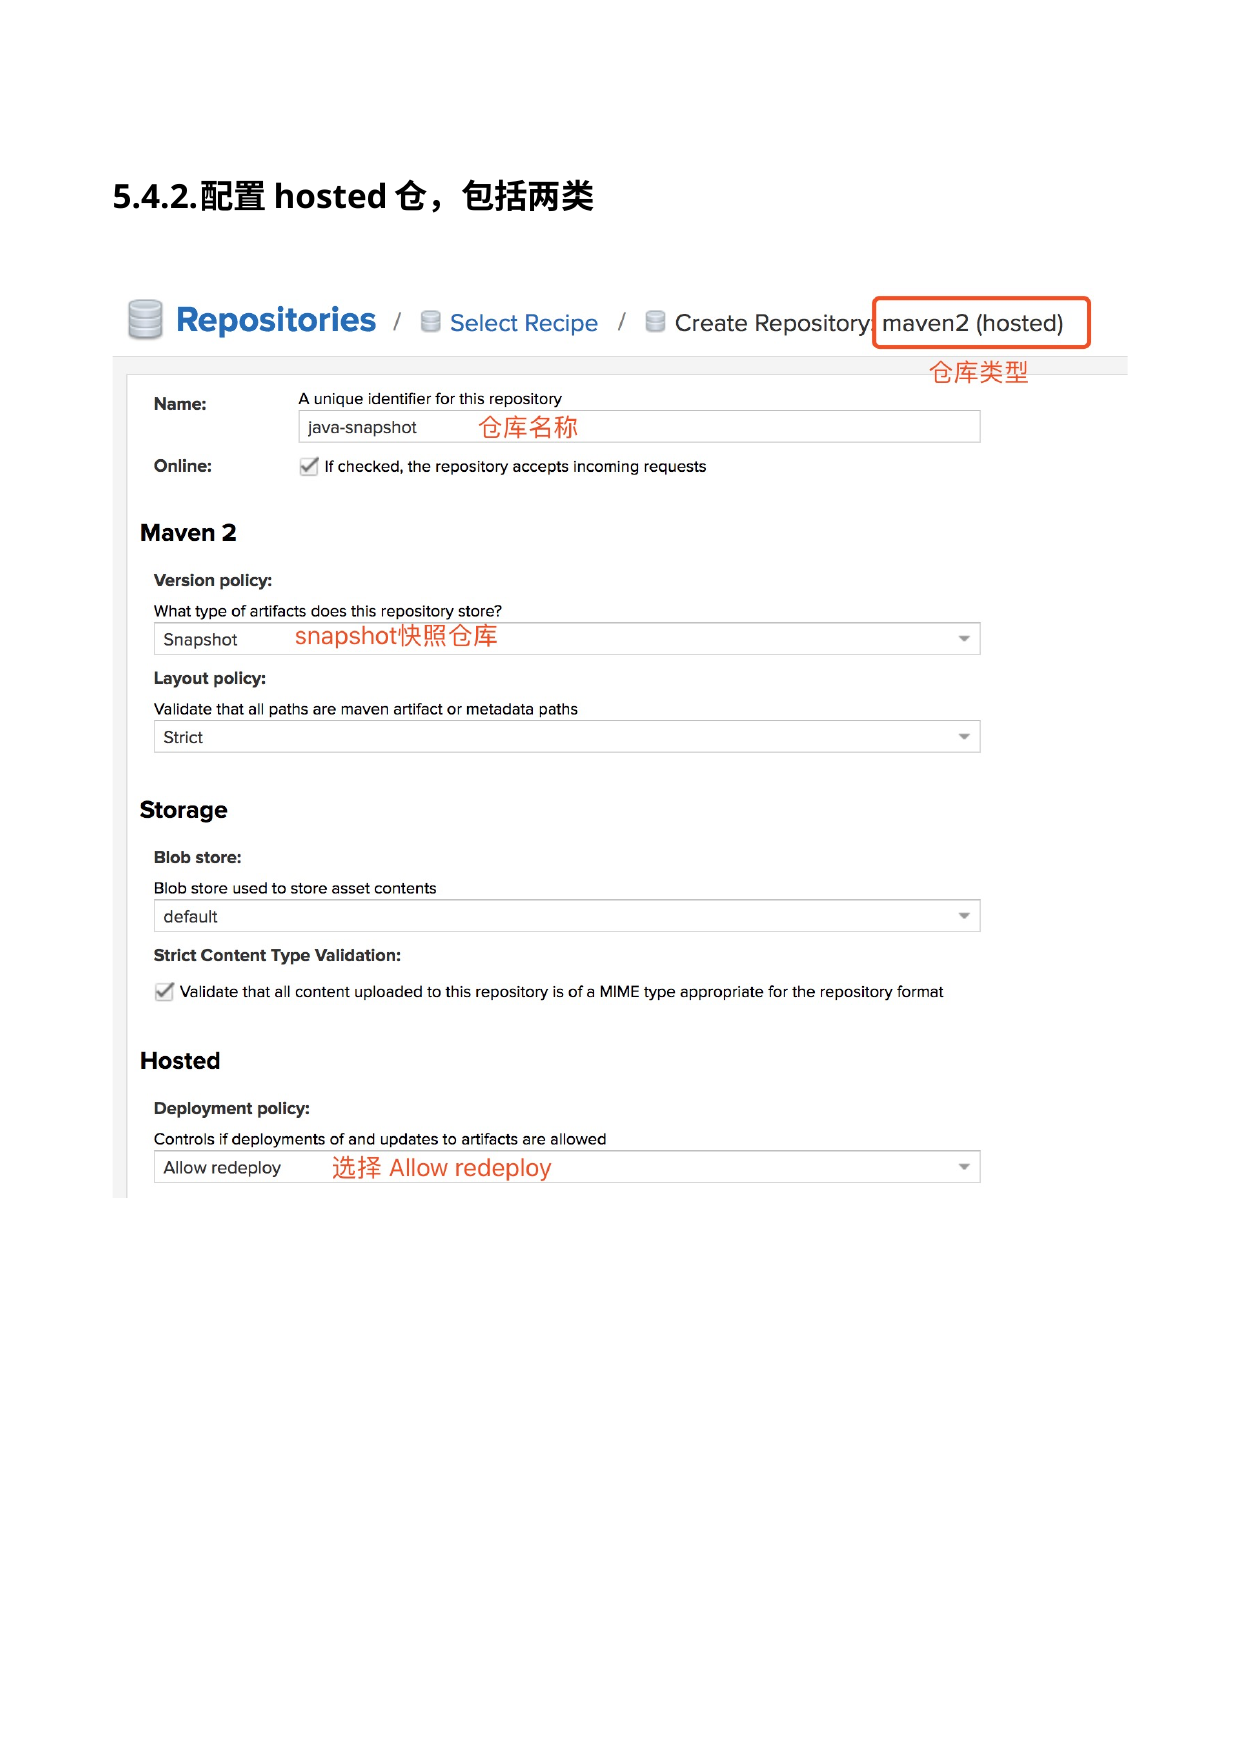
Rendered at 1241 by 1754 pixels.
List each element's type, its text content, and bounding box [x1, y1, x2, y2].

subtitle 配置hosted仓，包括两类 [112, 162, 1128, 227]
picture [112, 288, 1128, 1198]
